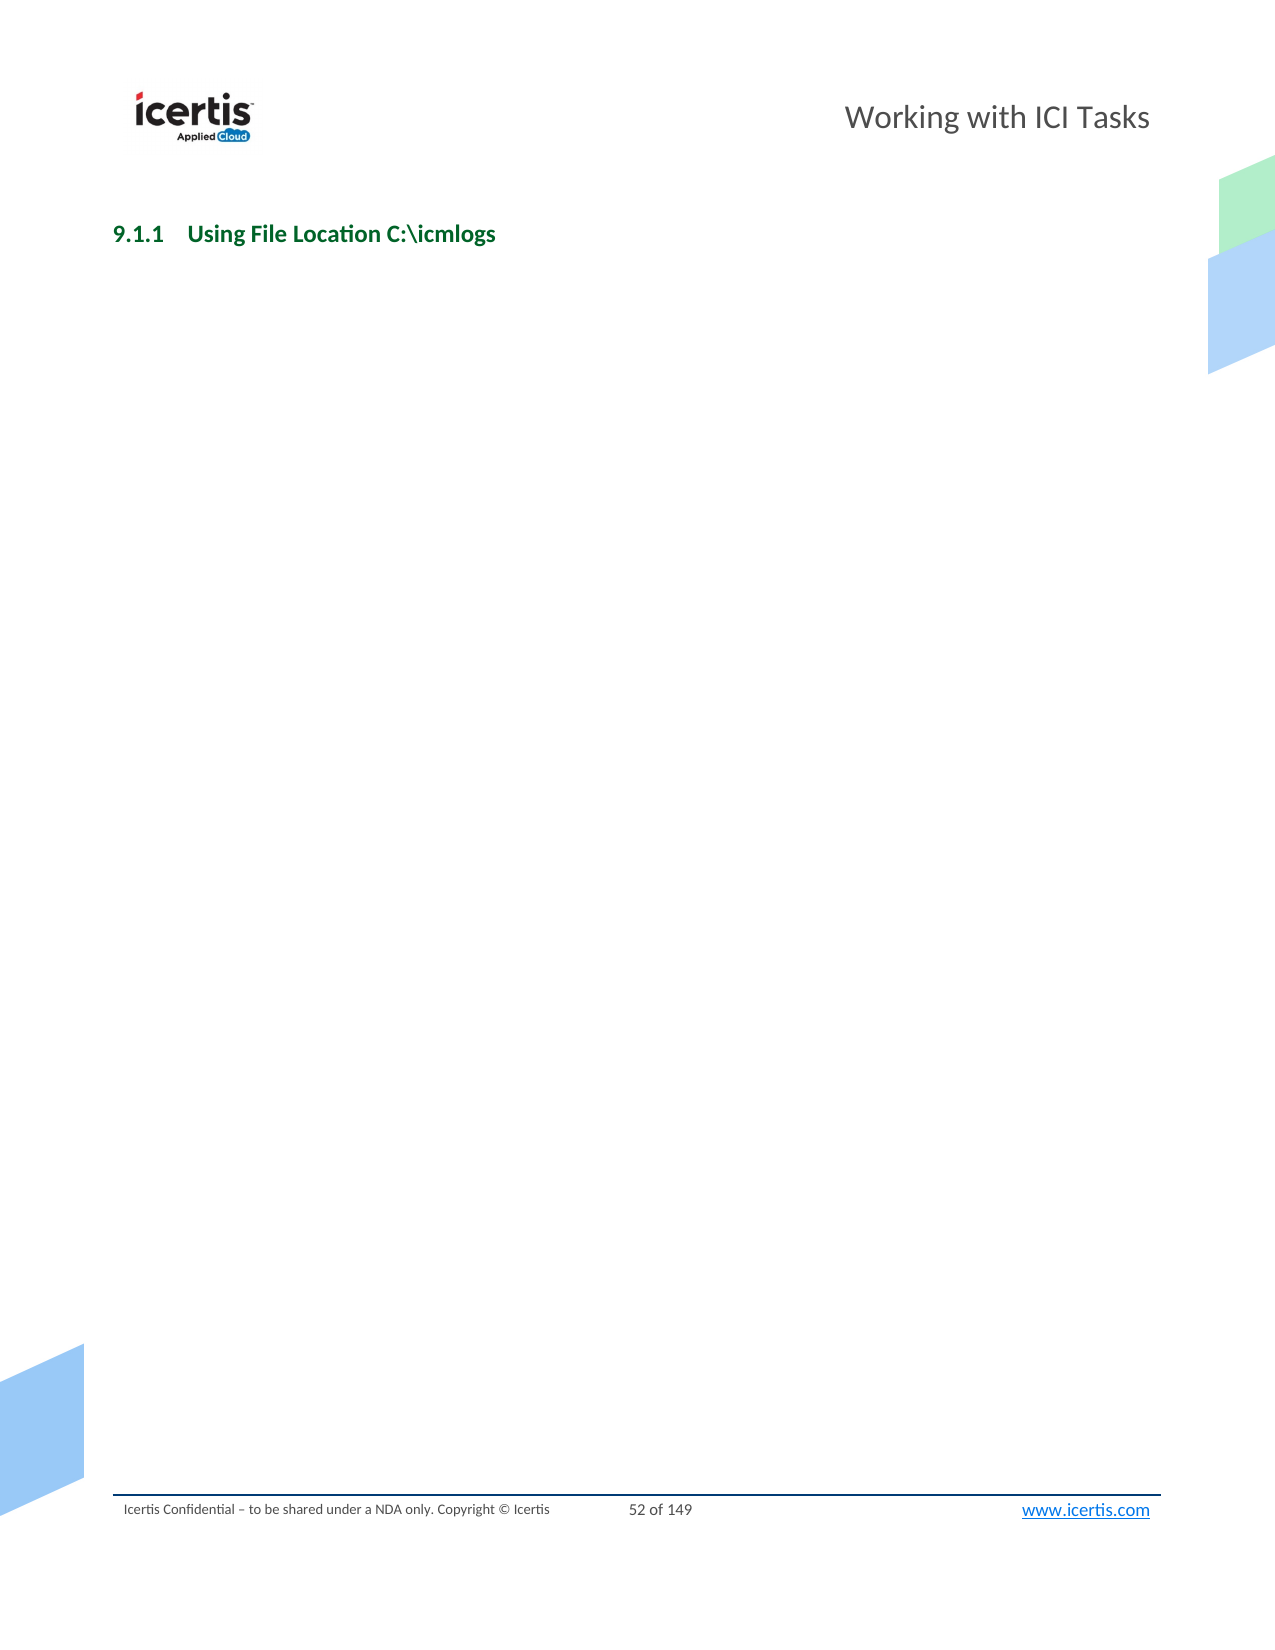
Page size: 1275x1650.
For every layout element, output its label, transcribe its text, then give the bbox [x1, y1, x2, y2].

picture [0, 33, 1275, 1650]
subtitle Using File Location C:\icmlogs [112, 218, 1162, 248]
